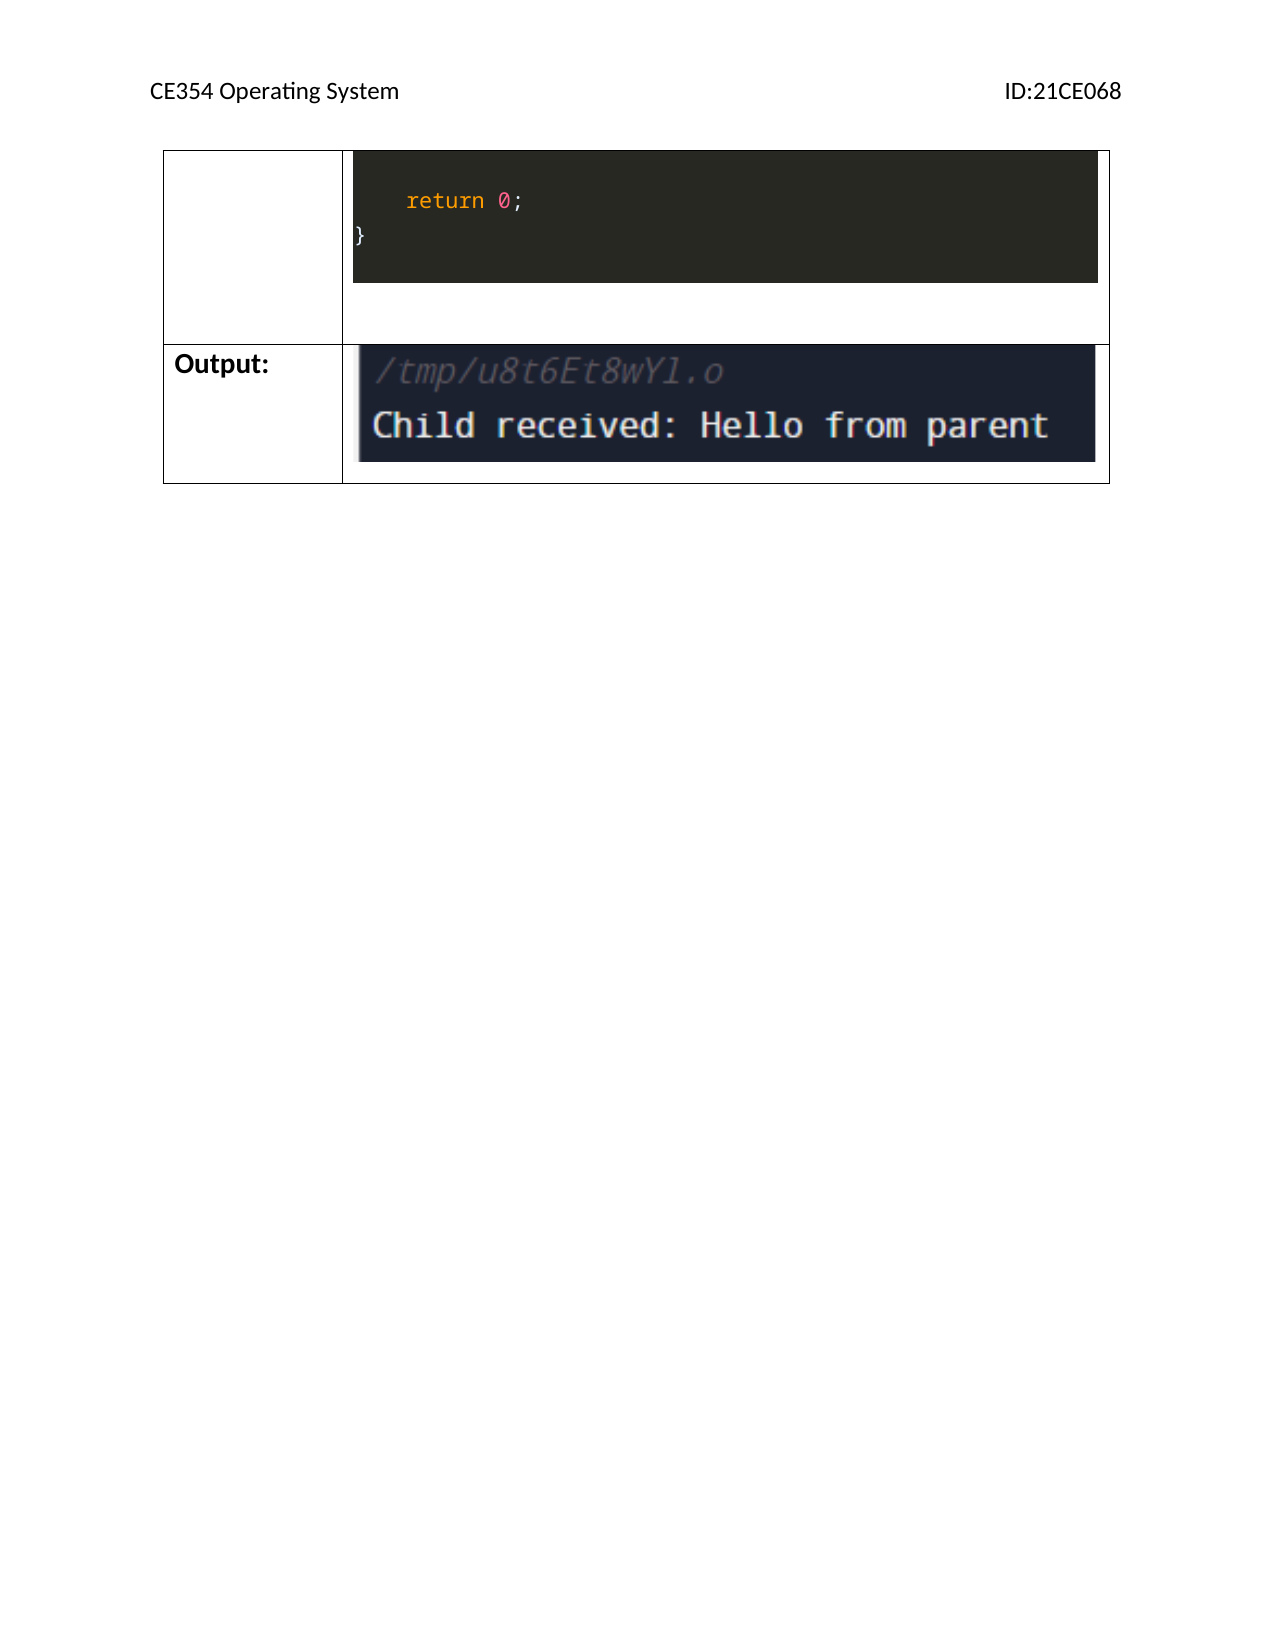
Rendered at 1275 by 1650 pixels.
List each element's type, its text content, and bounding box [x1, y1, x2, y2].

table_cell Output: [164, 345, 342, 483]
picture [353, 345, 1096, 462]
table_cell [343, 151, 1109, 344]
table_cell [164, 151, 342, 344]
table_cell [343, 345, 1109, 483]
